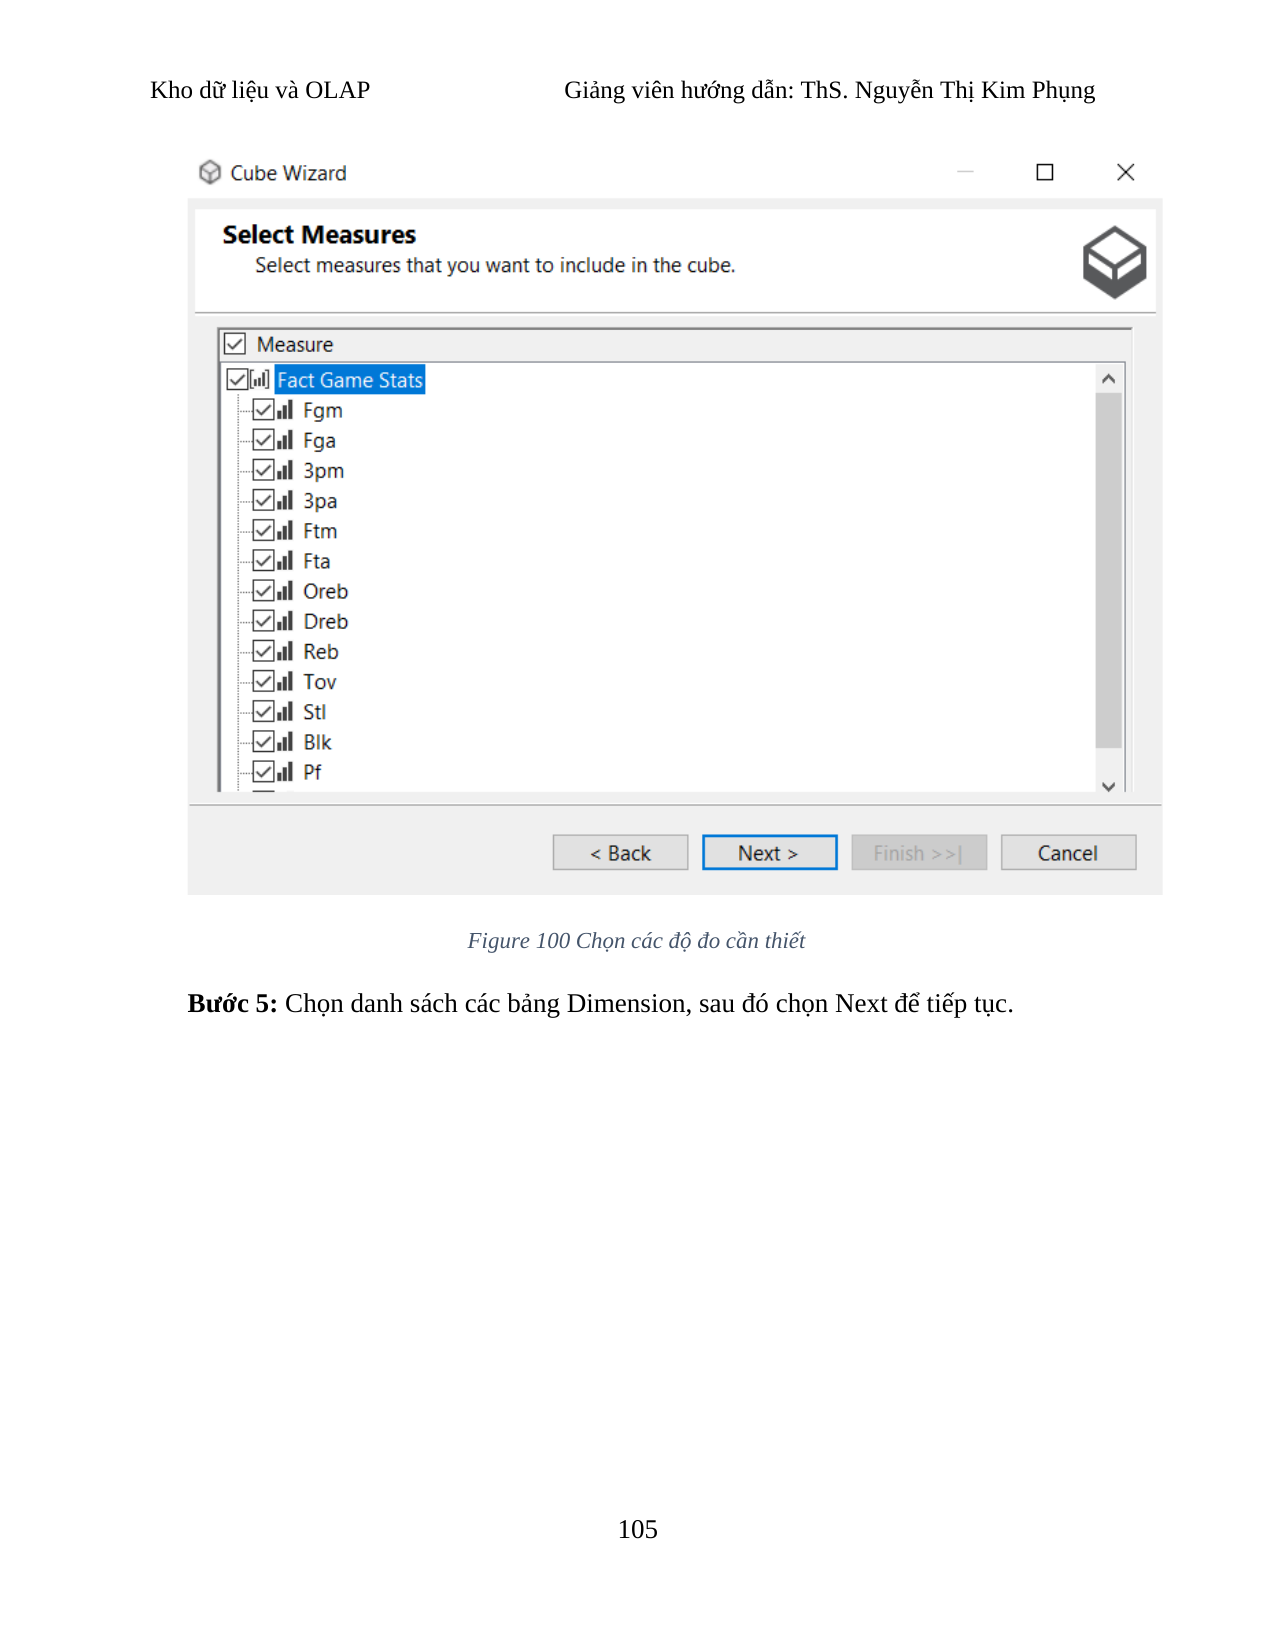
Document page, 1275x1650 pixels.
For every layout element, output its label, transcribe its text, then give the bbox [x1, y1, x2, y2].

text Bước 5: Chọn danh sách các bảng Dimension, sau đó chọn Next để tiếp tục. [187, 987, 1125, 1019]
picture [187, 150, 1163, 895]
text Figure 100 Chọn các độ đo cần thiết [150, 927, 1125, 953]
